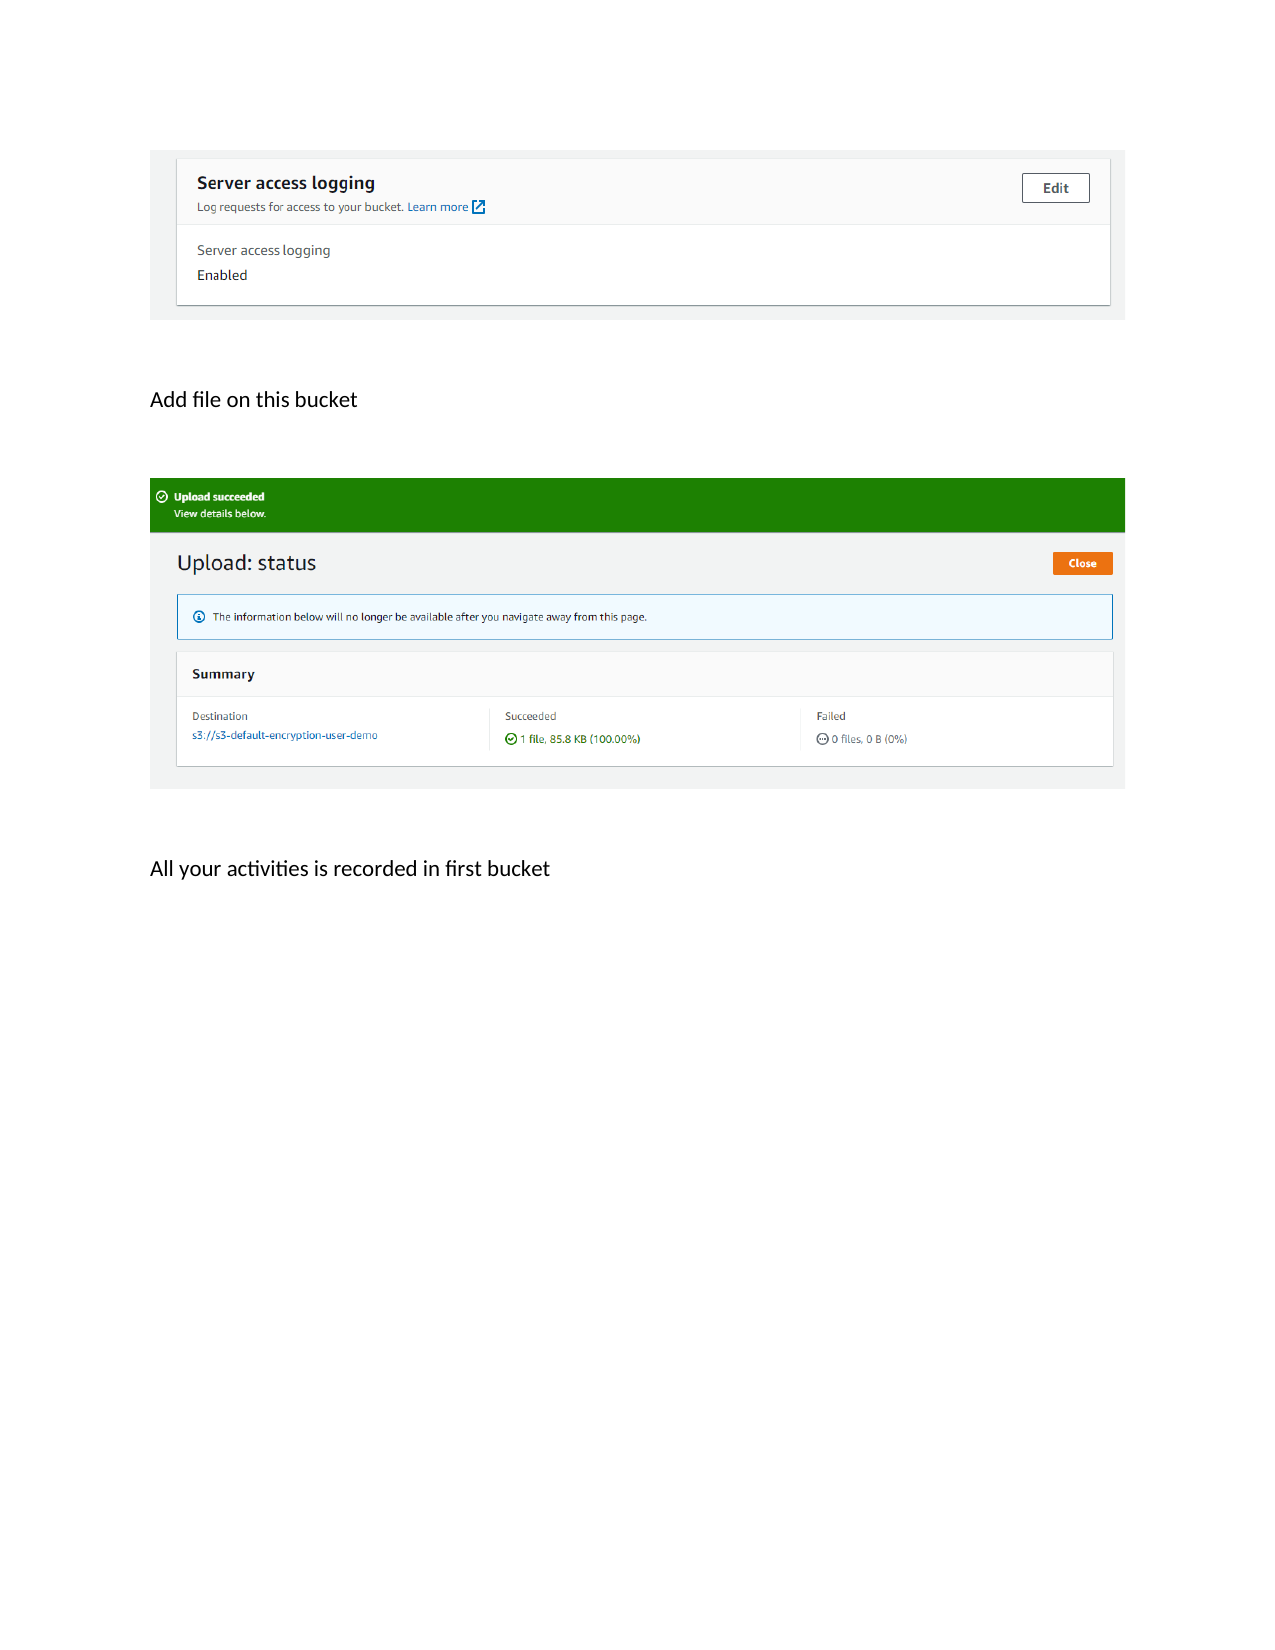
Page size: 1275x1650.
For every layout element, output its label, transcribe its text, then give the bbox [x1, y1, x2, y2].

picture [150, 150, 1125, 320]
picture [150, 478, 1125, 789]
text All your activities is recorded in first bucket [150, 854, 1125, 882]
text Add file on this bucket [150, 385, 1125, 413]
